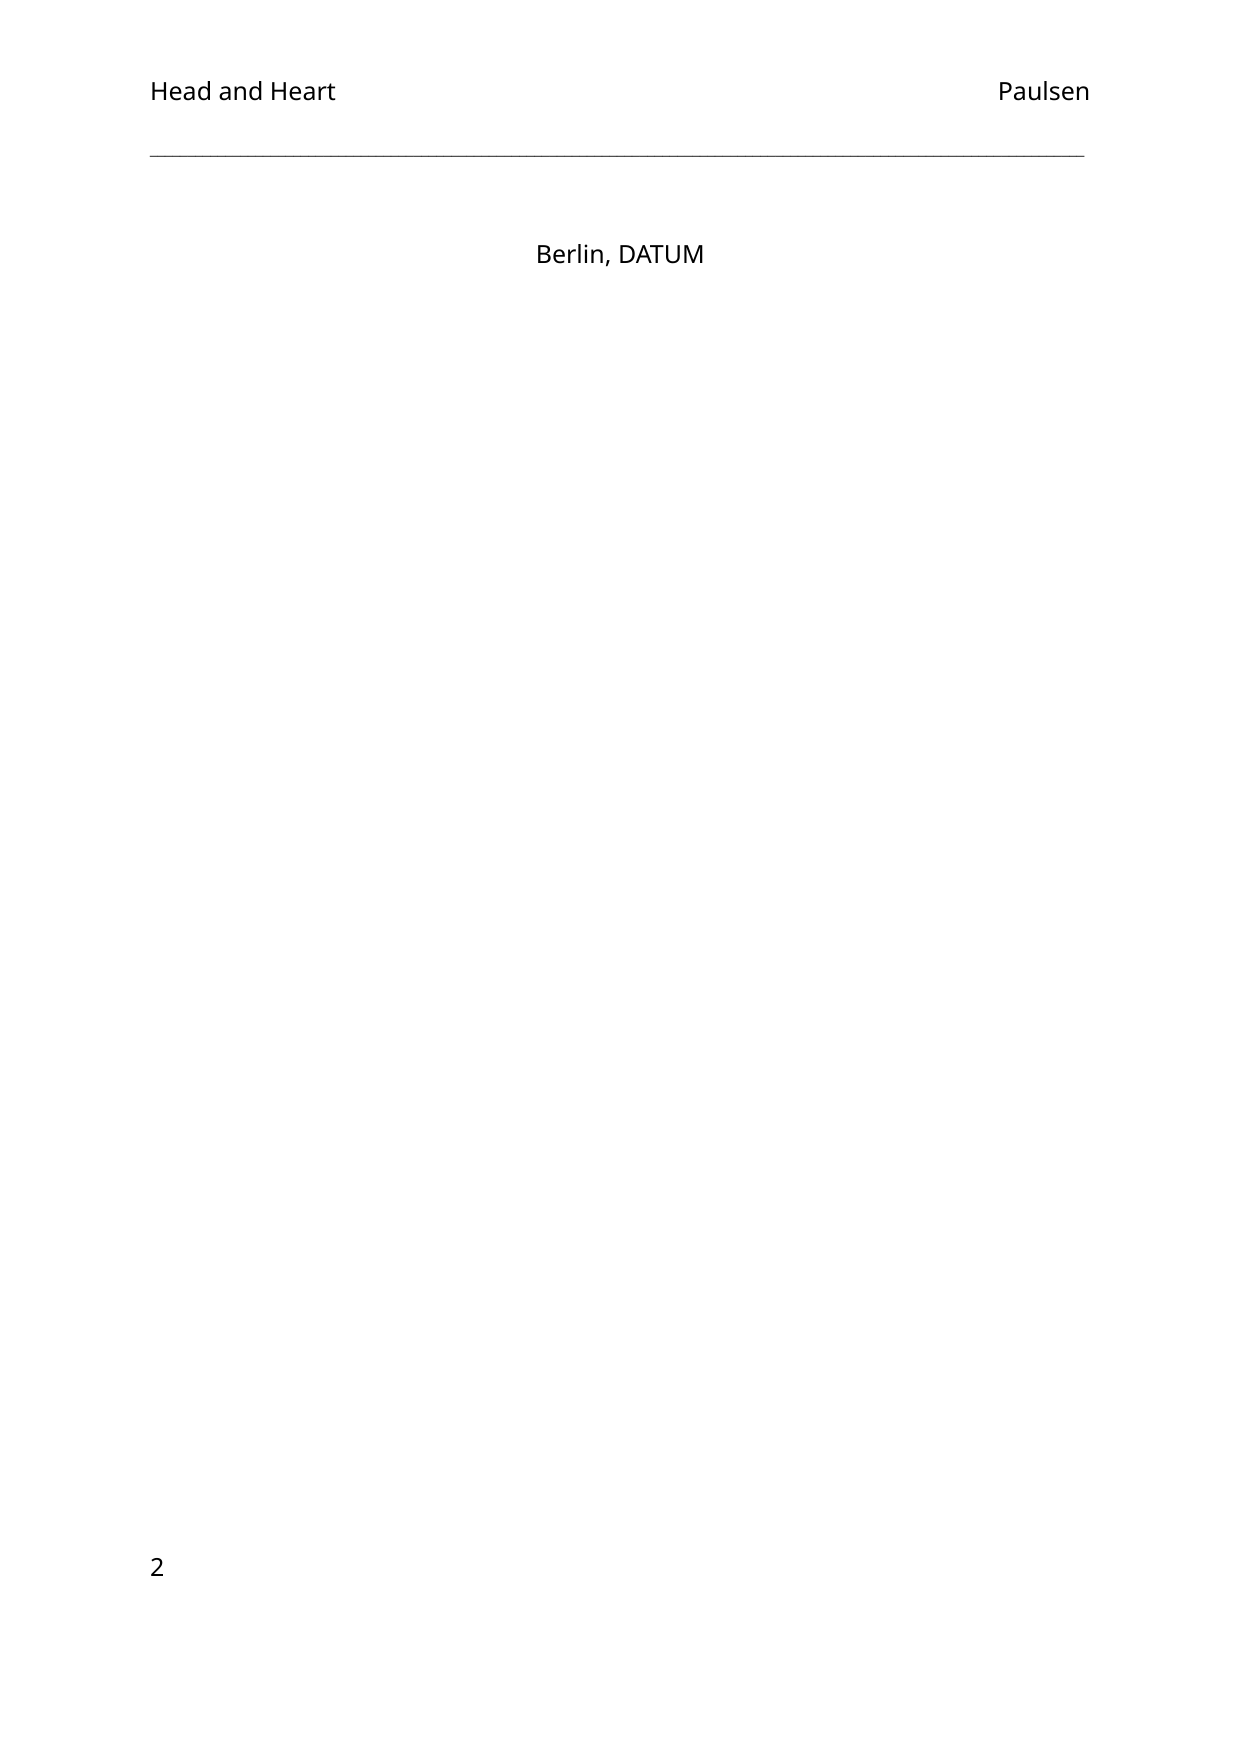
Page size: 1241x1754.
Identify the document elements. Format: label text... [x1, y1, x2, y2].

text Berlin, DATUM [150, 237, 1090, 271]
